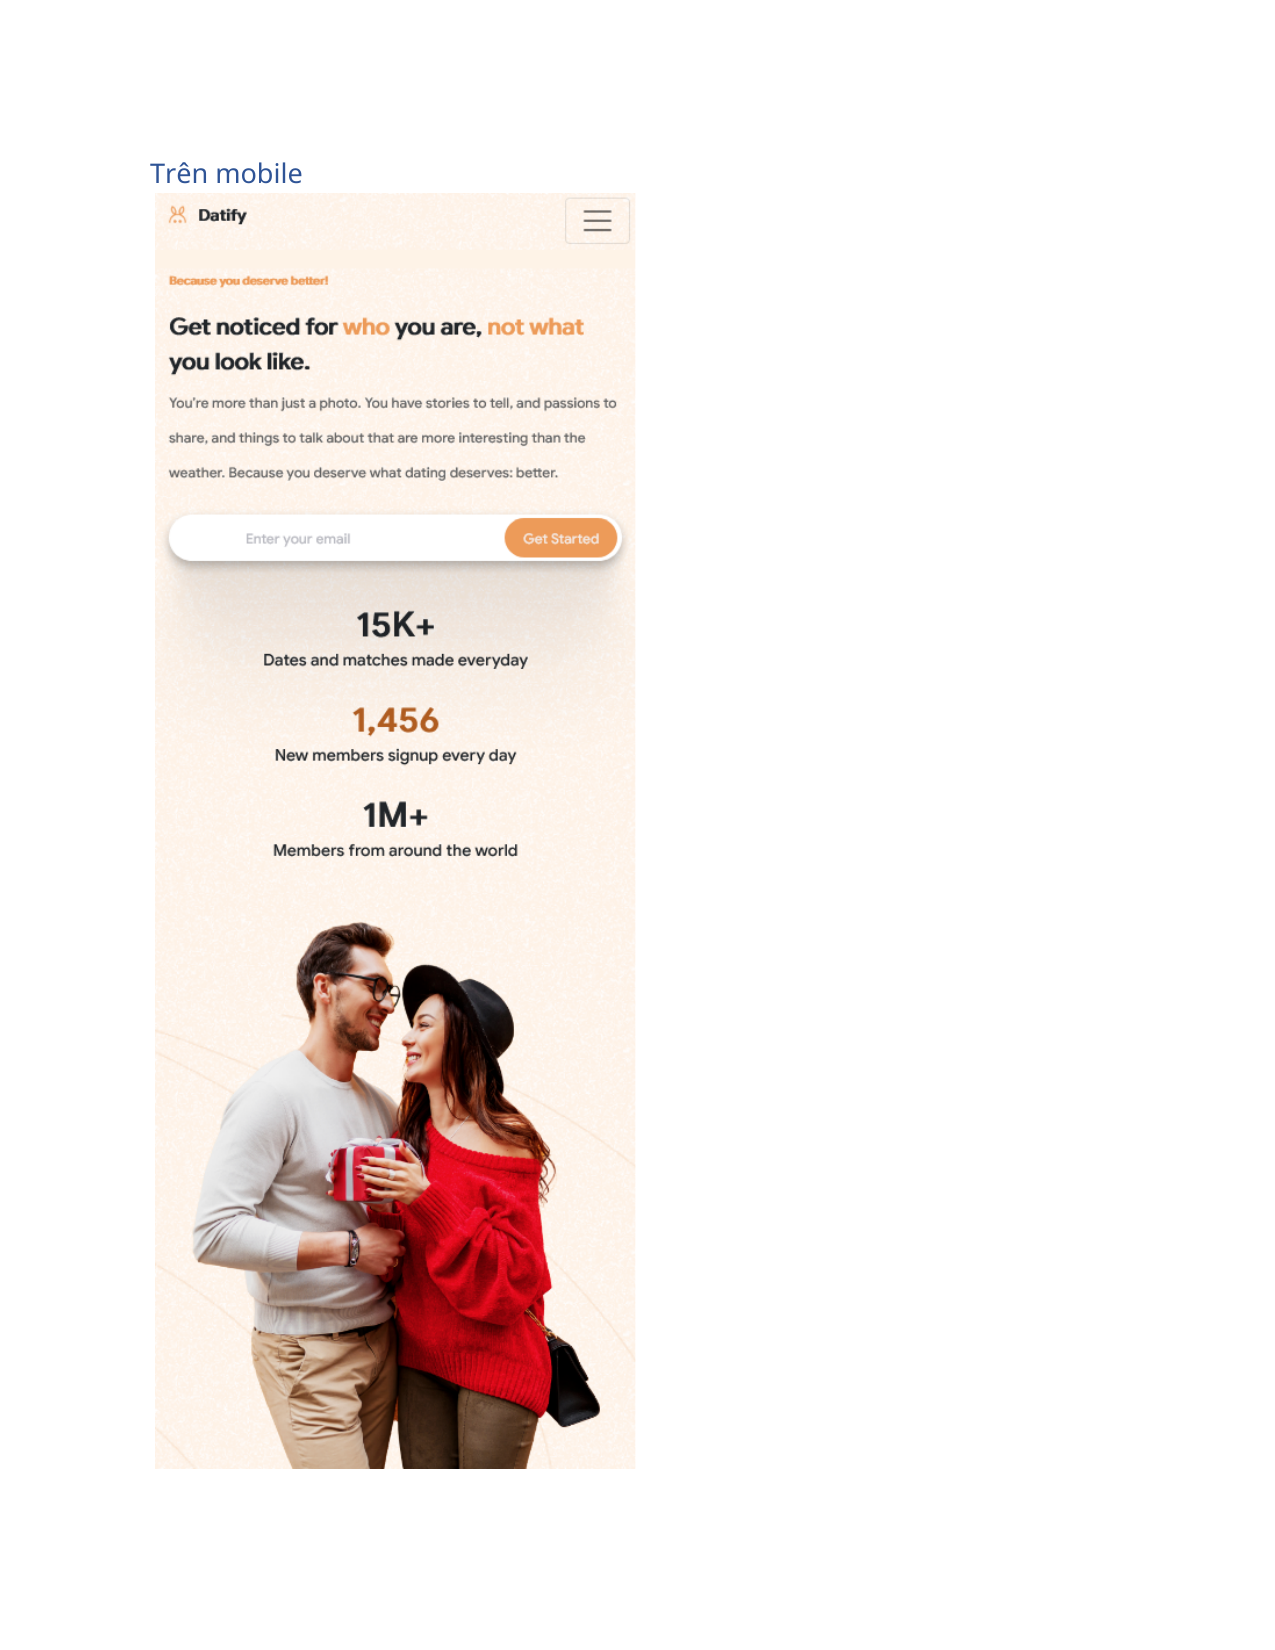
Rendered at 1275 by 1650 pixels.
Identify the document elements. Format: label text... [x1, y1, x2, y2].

picture [155, 193, 636, 1469]
subtitle Trên mobile [150, 154, 1125, 191]
